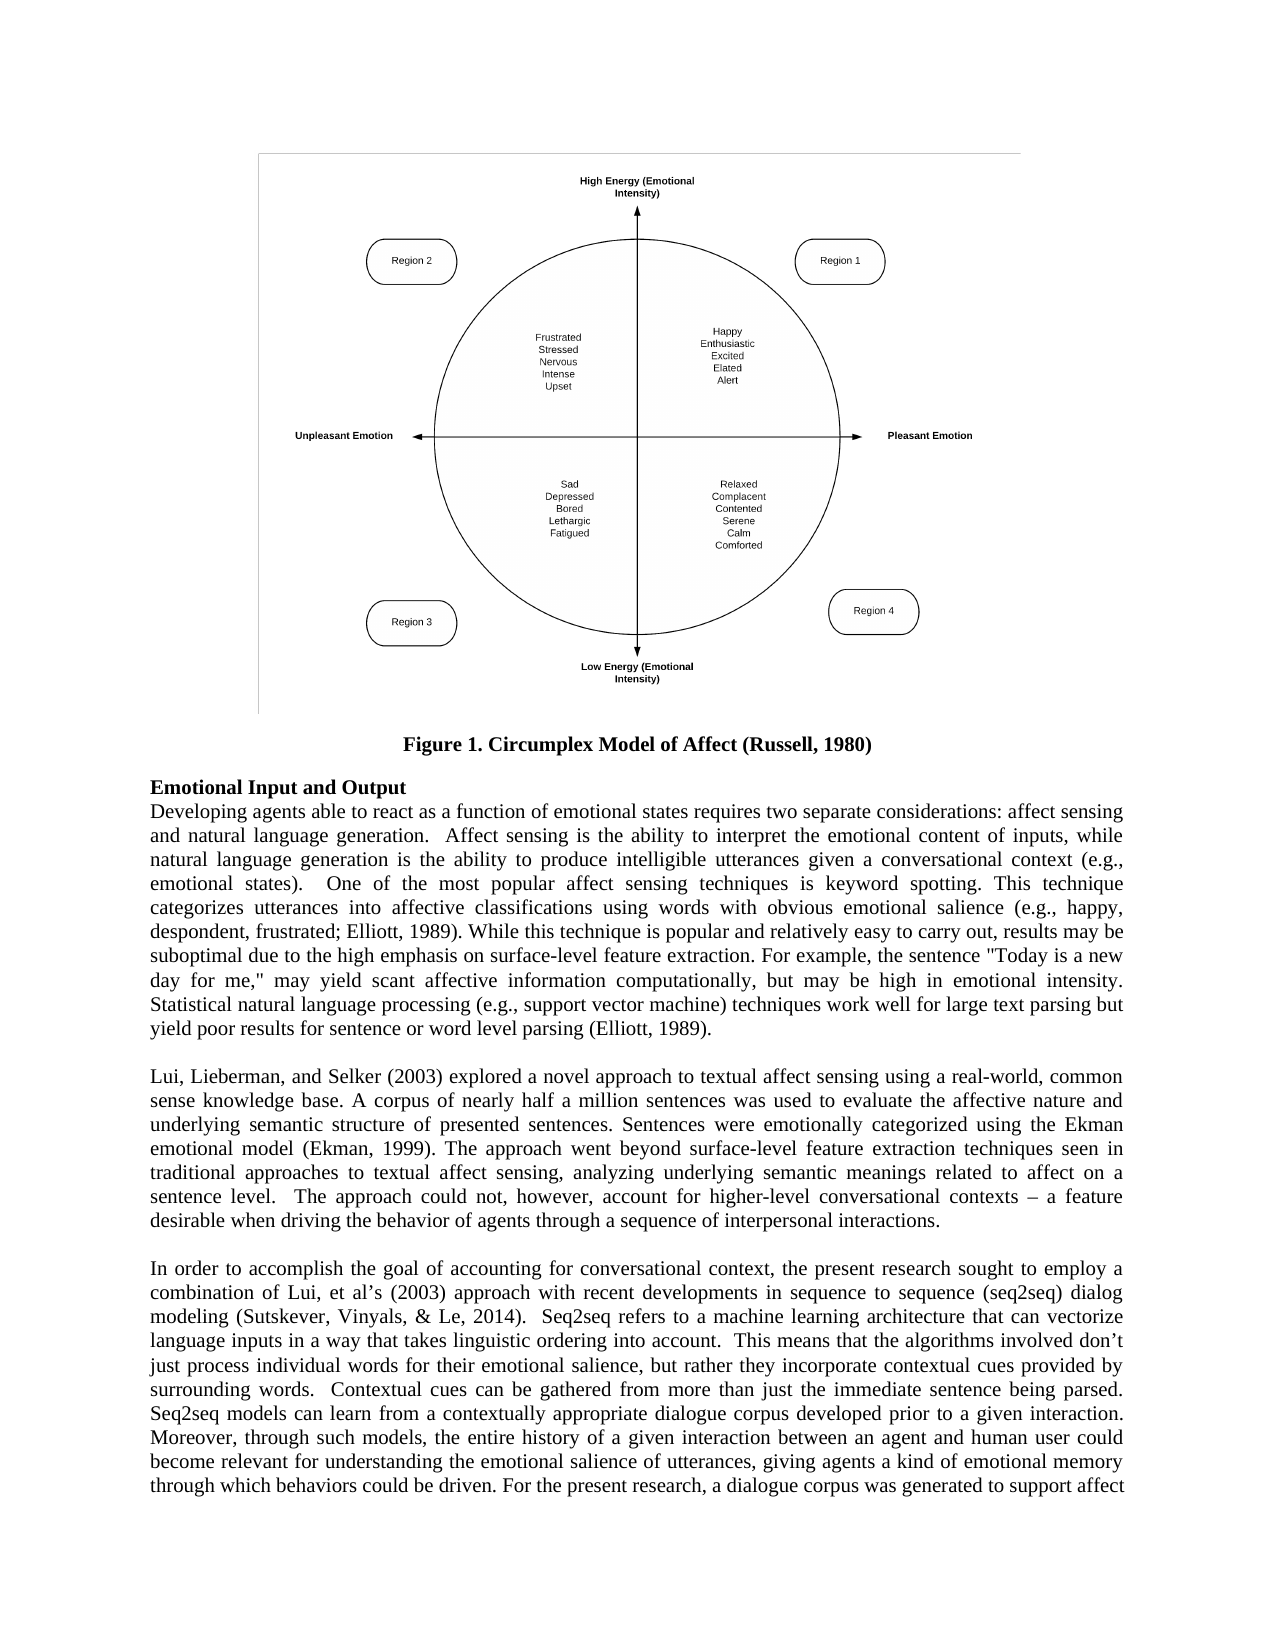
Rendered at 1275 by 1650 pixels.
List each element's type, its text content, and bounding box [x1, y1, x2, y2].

picture [254, 150, 1021, 714]
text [150, 1256, 1125, 1497]
text Figure 1. Circumplex Model of Affect (Russell, 1980) [150, 732, 1125, 756]
text Emotional Input and Output [150, 775, 1125, 799]
text Lui, Lieberman, and Selker (2003) explored a novel approach to textual affect sensing using a real-world, common sense knowledge base. A corpus of nearly half a million sentences was used to evaluate the affective nature and underlying semantic structure of presented sentences. Sentences were emotionally categorized using the Ekman emotional model (Ekman, 1999). The approach went beyond surface-level feature extraction techniques seen in traditional approaches to textual affect sensing, analyzing underlying semantic meanings related to affect on a sentence level. The approach could not, however, account for higher-level conversational contexts – a feature desirable when driving the behavior of agents through a sequence of interpersonal interactions. [150, 1064, 1125, 1232]
text Developing agents able to react as a function of emotional states requires two separate considerations: affect sensing and natural language generation. Affect sensing is the ability to interpret the emotional content of inputs, while natural language generation is the ability to produce intelligible utterances given a conversational context (e.g., emotional states). One of the most popular affect sensing techniques is keyword spotting. This technique categorizes utterances into affective classifications using words with obvious emotional salience (e.g., happy, despondent, frustrated; Elliott, 1989). While this technique is popular and relatively easy to carry out, results may be suboptimal due to the high emphasis on surface-level feature extraction. For example, the sentence "Today is a new day for me," may yield scant affective information computationally, but may be high in emotional intensity. Statistical natural language processing (e.g., support vector machine) techniques work well for large text parsing but yield poor results for sentence or word level parsing (Elliott, 1989). [150, 799, 1125, 1040]
